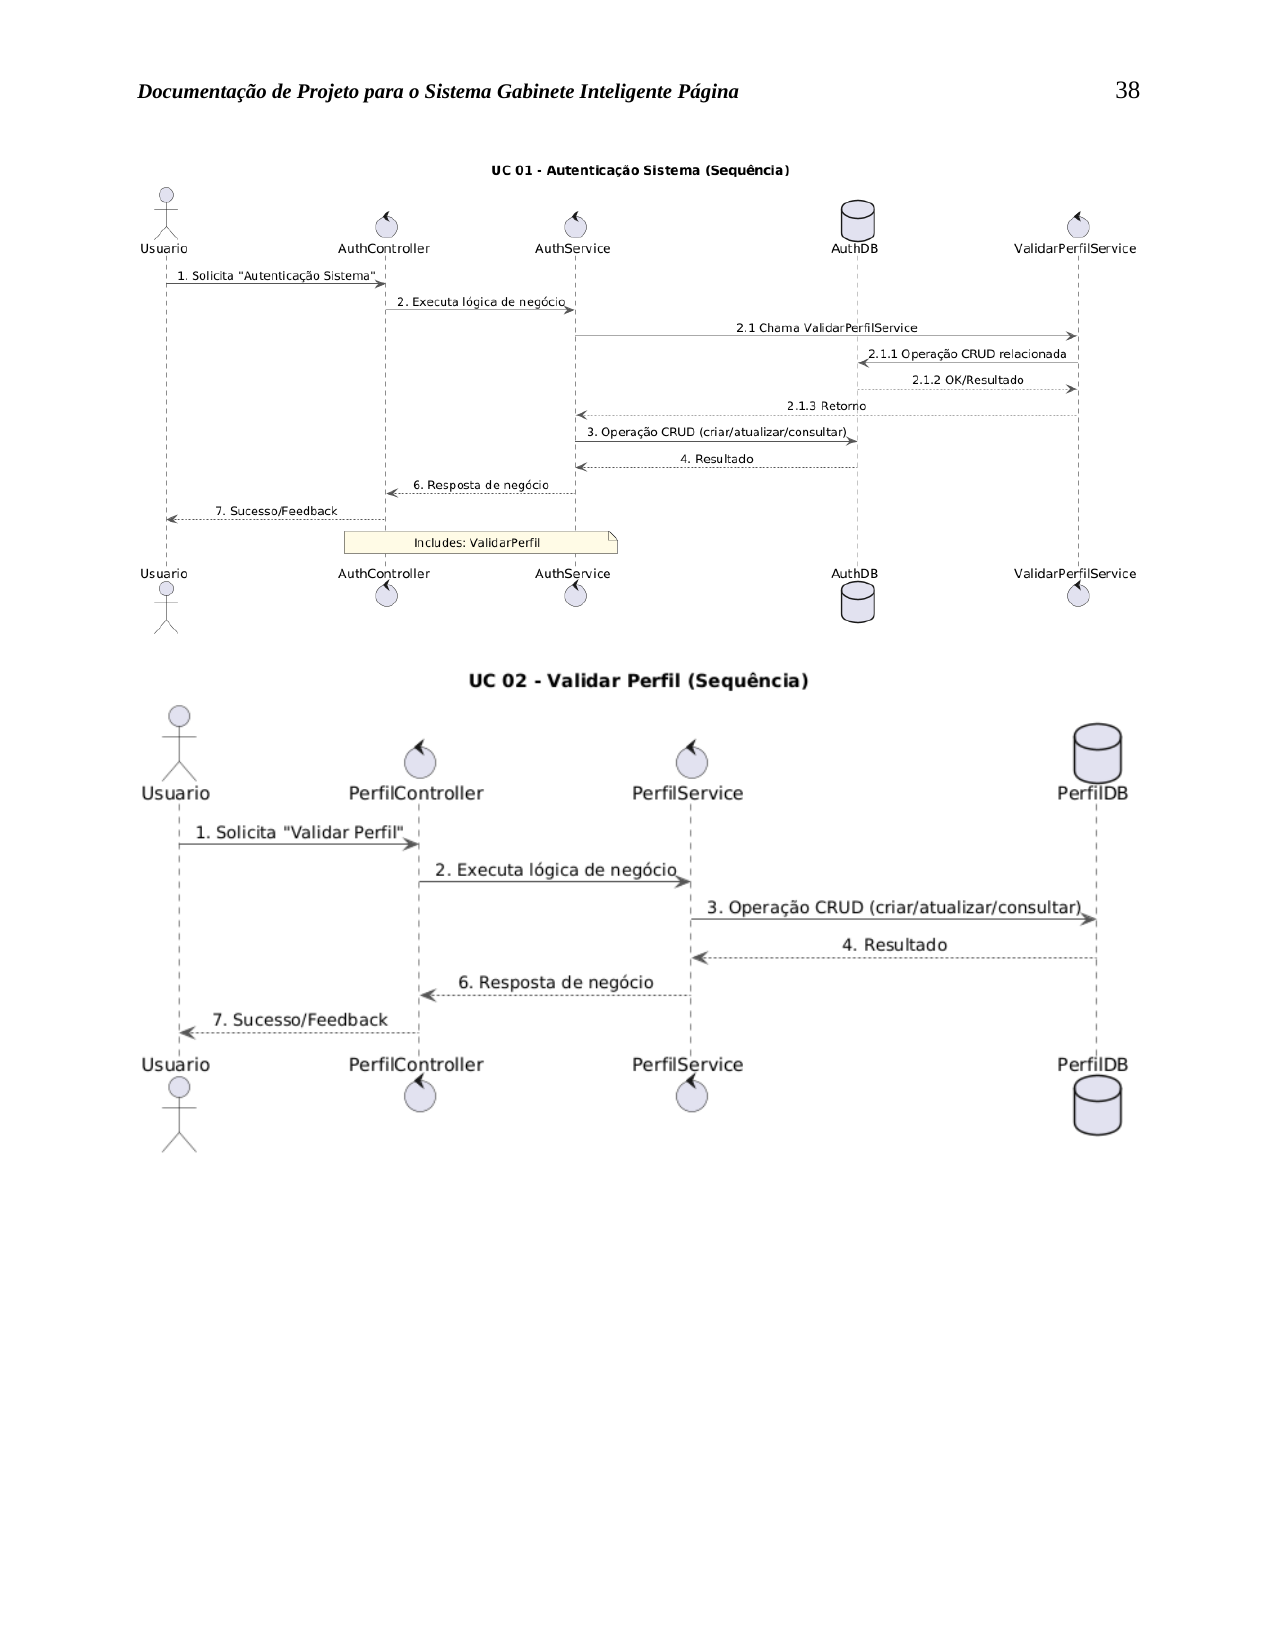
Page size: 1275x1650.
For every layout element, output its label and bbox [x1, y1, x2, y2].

picture [135, 651, 1140, 1159]
picture [135, 150, 1140, 638]
